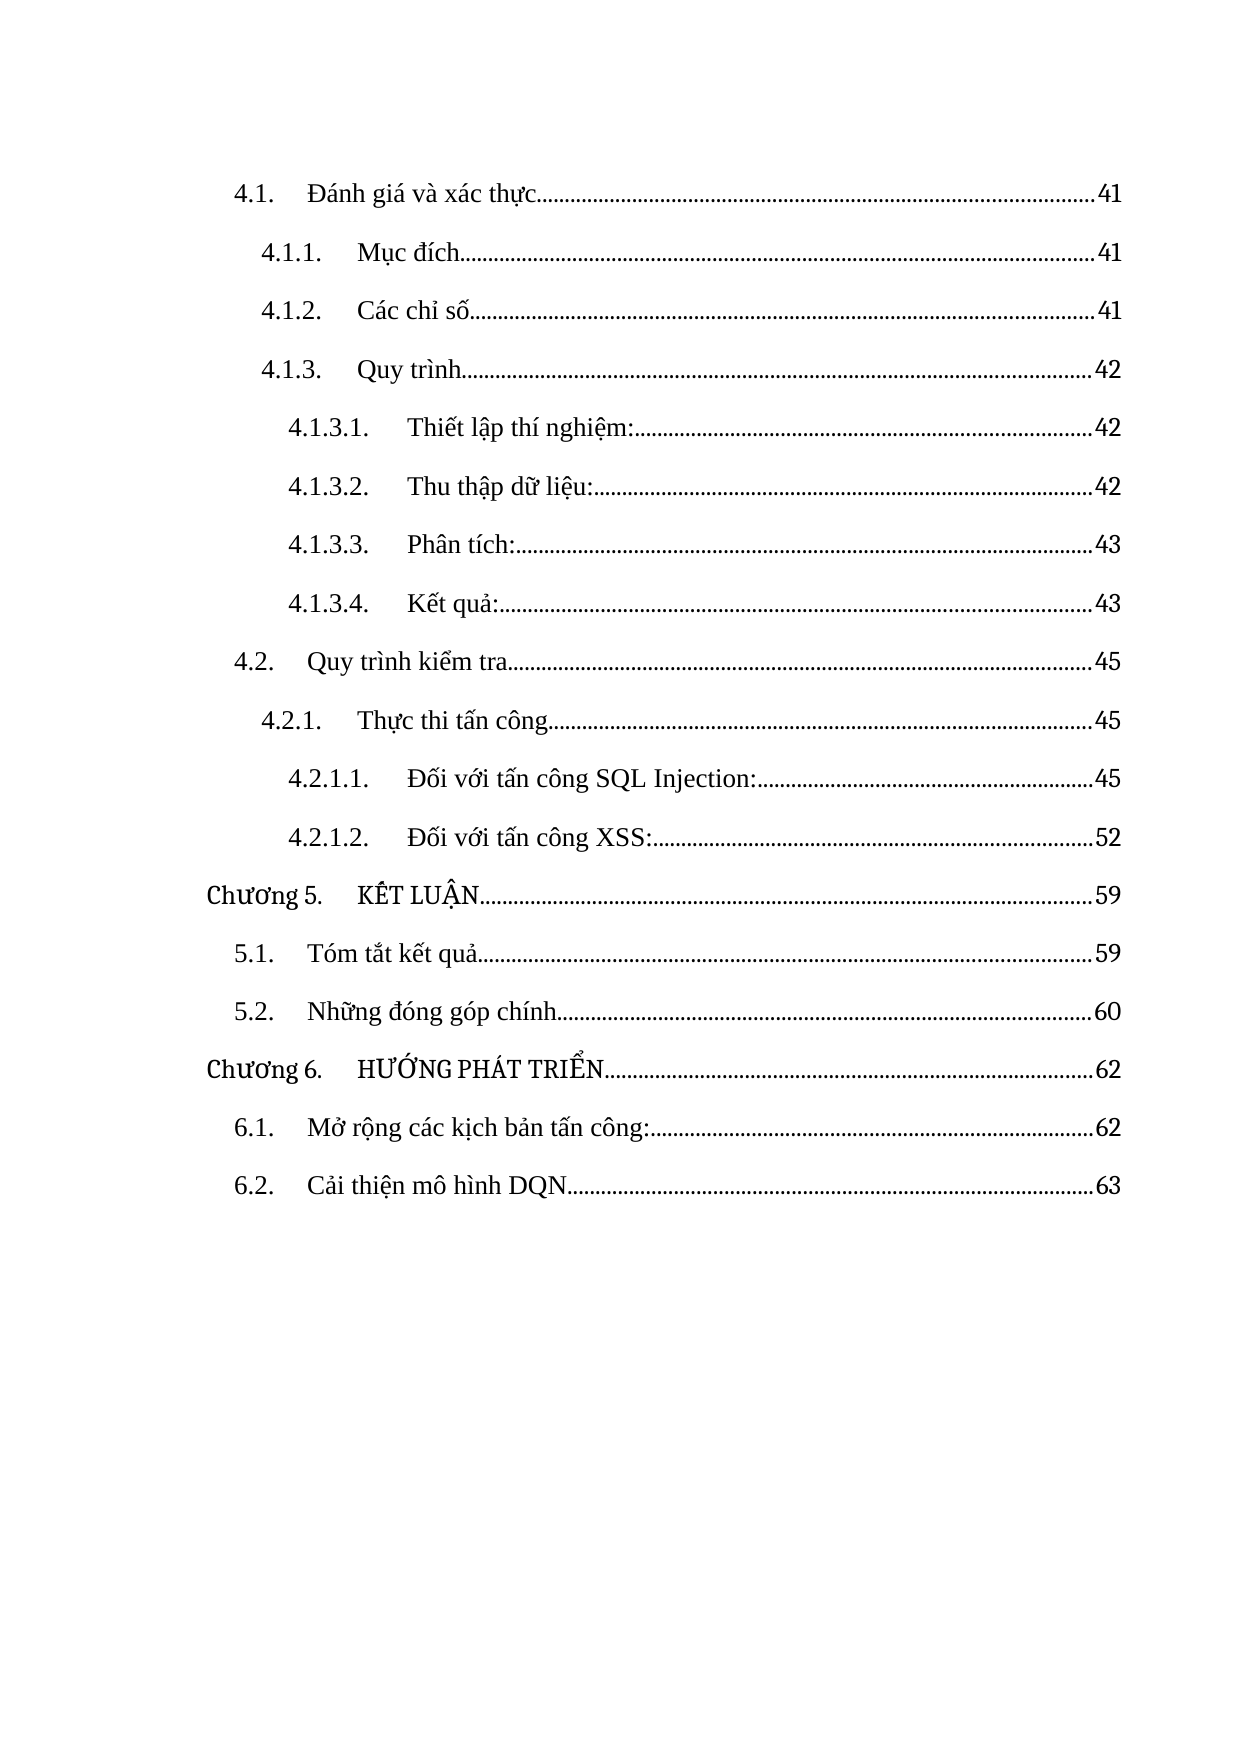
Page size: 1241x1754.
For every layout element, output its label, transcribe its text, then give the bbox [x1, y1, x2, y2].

text 4.1.1. Mục đích 41 [261, 236, 1122, 268]
text 4.2.1.2. Đối với tấn công XSS: 52 [288, 821, 1122, 853]
text 6.2. Cải thiện mô hình DQN 63 [234, 1169, 1122, 1202]
text 4.1.3.4. Kết quả: 43 [288, 587, 1122, 619]
text 4.1.3.3. Phân tích: 43 [288, 528, 1122, 561]
text Chương 6. HƯỚNG PHÁT TRIỂN 62 [207, 1054, 1122, 1085]
text 4.2. Quy trình kiểm tra 45 [234, 646, 1122, 678]
text 6.1. Mở rộng các kịch bản tấn công: 62 [234, 1111, 1122, 1143]
text 4.1. Đánh giá và xác thực 41 [234, 177, 1122, 209]
text 4.2.1.1. Đối với tấn công SQL Injection: 45 [288, 763, 1122, 795]
text 5.1. Tóm tắt kết quả 59 [234, 937, 1122, 969]
text 5.2. Những đóng góp chính 60 [234, 995, 1122, 1027]
text Chương 5. KẾT LUẬN 59 [207, 880, 1122, 911]
text 4.1.2. Các chỉ số 41 [261, 294, 1122, 326]
text 4.1.3.2. Thu thập dữ liệu: 42 [288, 470, 1122, 502]
text 4.1.3. Quy trình 42 [261, 353, 1122, 385]
text 4.2.1. Thực thi tấn công 45 [261, 704, 1122, 736]
text 4.1.3.1. Thiết lập thí nghiệm: 42 [288, 411, 1122, 443]
